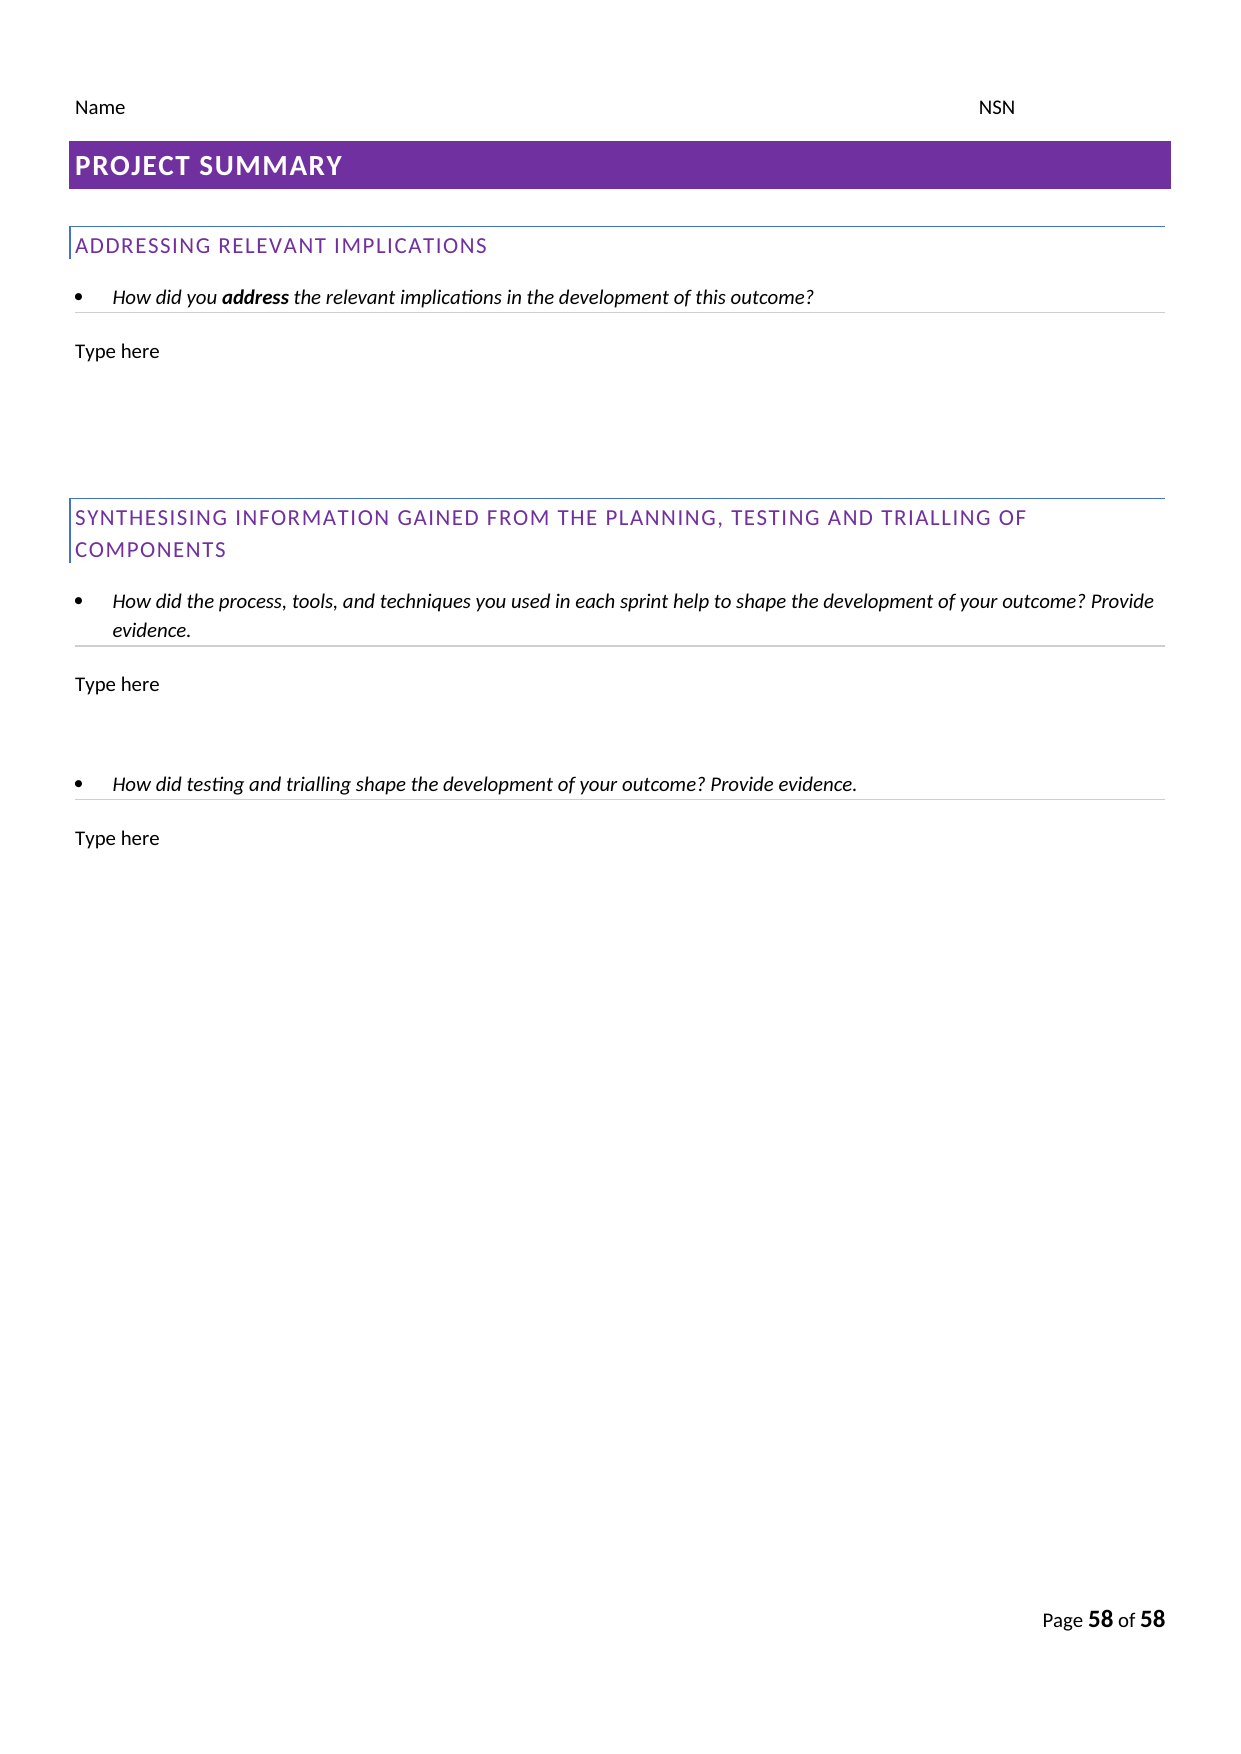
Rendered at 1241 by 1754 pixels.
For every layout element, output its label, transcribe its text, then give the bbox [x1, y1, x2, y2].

subtitle Synthesising information gained from the planning, testing and trialling of components [71, 499, 1165, 563]
text How did testing and trialling shape the development of your outcome? Provide evidence. [75, 771, 1165, 799]
text How did you address the relevant implications in the development of this outcome? [75, 284, 1165, 312]
text How did the process, tools, and techniques you used in each sprint help to shape the development of your outcome? Provide evidence. [75, 588, 1165, 645]
text Type here [75, 338, 1165, 363]
text Type here [75, 671, 1165, 697]
text Type here [75, 825, 1165, 850]
subtitle Addressing relevant implications [71, 227, 1165, 259]
subtitle Project Summary [75, 147, 1165, 183]
